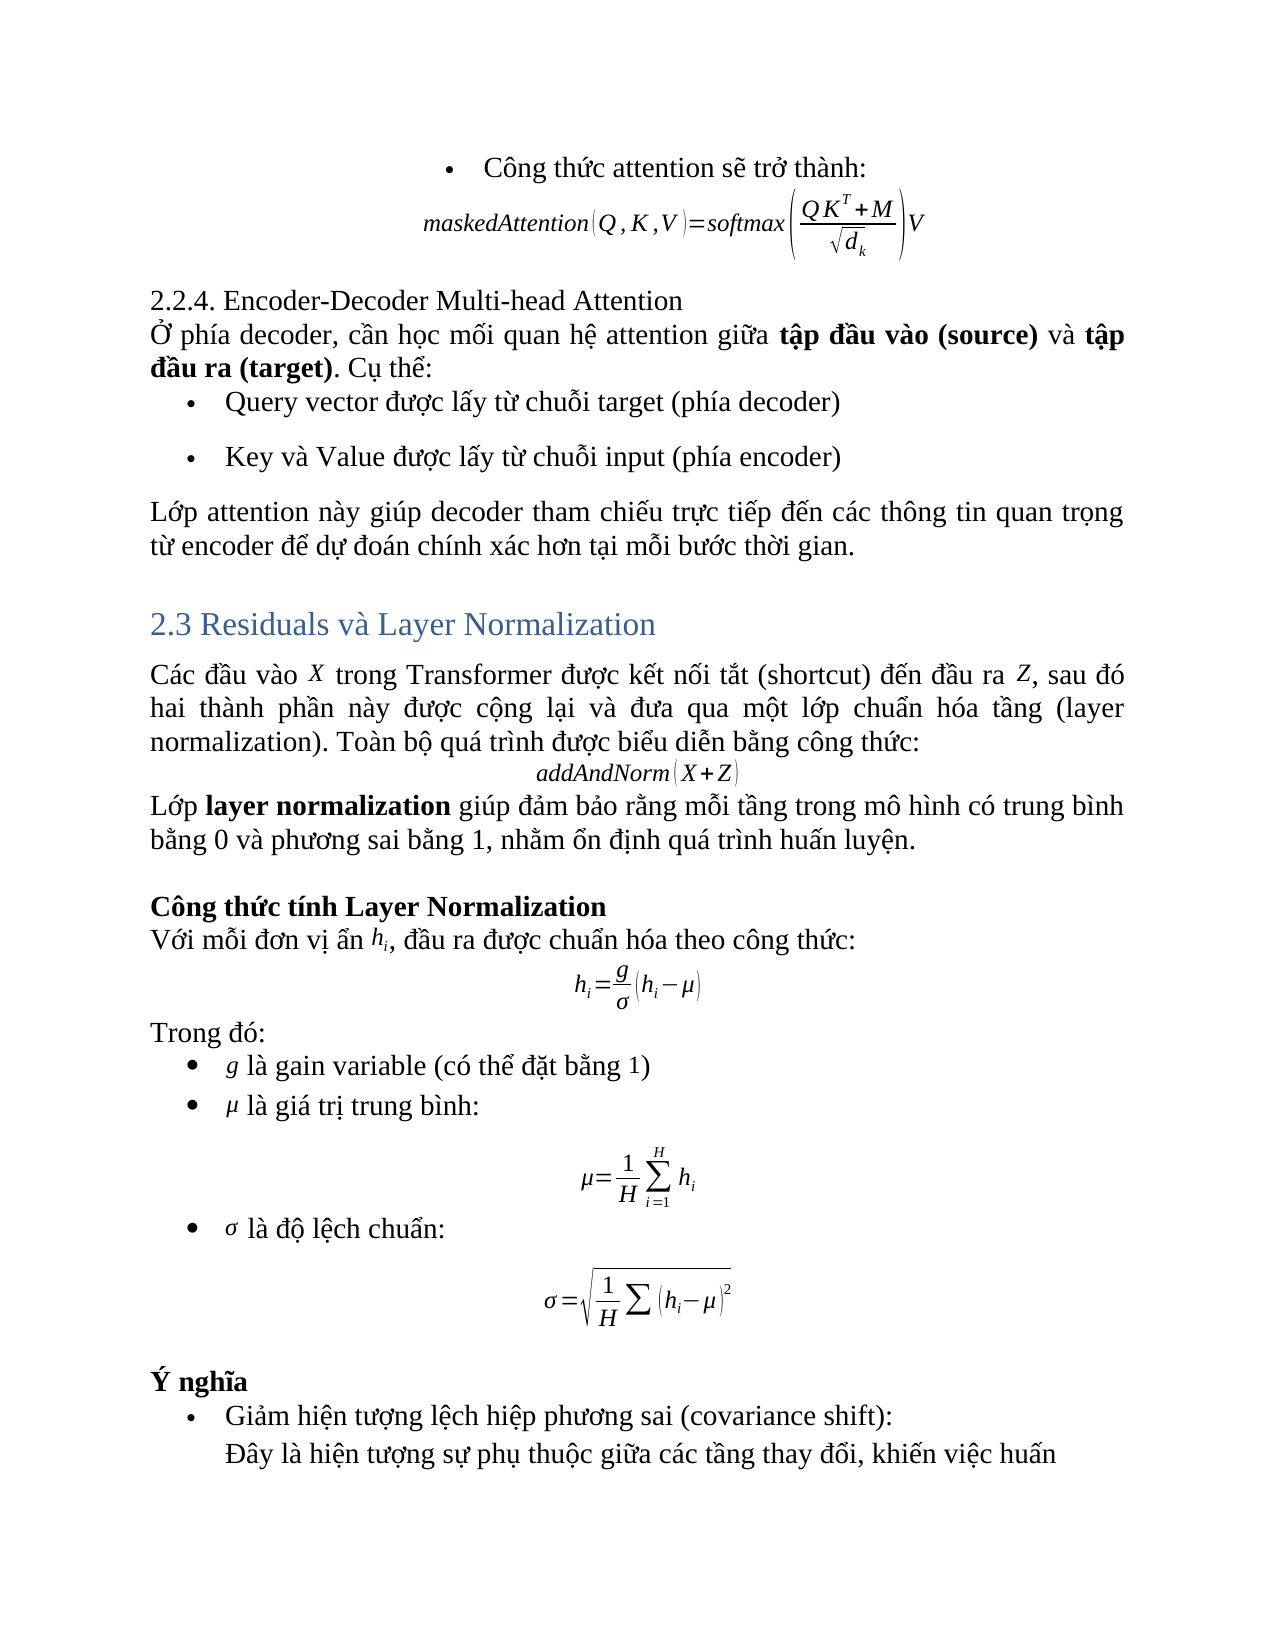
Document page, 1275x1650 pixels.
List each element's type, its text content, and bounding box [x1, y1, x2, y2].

text Với mỗi đơn vị ẩn , đầu ra được chuẩn hóa theo công thức: [150, 922, 1125, 956]
list Công thức attention sẽ trở thành: [187, 150, 1125, 263]
list là giá trị trung bình: [187, 1088, 1125, 1122]
text Trong đó: [150, 1015, 1125, 1048]
list là độ lệch chuẩn: [187, 1211, 1125, 1245]
text Các đầu vào trong Transformer được kết nối tắt (shortcut) đến đầu ra , sau đó hai thành phần này được cộng lại và đưa qua một lớp chuẩn hóa tầng (layer normalization). Toàn bộ quá trình được biểu diễn bằng công thức: [150, 657, 1125, 758]
text Lớp attention này giúp decoder tham chiếu trực tiếp đến các thông tin quan trọng từ encoder để dự đoán chính xác hơn tại mỗi bước thời gian. [150, 494, 1125, 562]
list Query vector được lấy từ chuỗi target (phía decoder) [187, 384, 1125, 418]
list Key và Value được lấy từ chuỗi input (phía encoder) [187, 439, 1125, 473]
subtitle 2.3 Residuals và Layer Normalization [150, 604, 1125, 643]
text Ý nghĩa [150, 1364, 1125, 1398]
text Công thức tính Layer Normalization [150, 889, 1125, 922]
text Lớp layer normalization giúp đảm bảo rằng mỗi tầng trong mô hình có trung bình bằng 0 và phương sai bằng 1, nhằm ổn định quá trình huấn luyện. [150, 788, 1125, 855]
list là gain variable (có thể đặt bằng ) [187, 1048, 1125, 1083]
text 2.2.4. Encoder-Decoder Multi-head Attention [150, 283, 1125, 317]
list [187, 1398, 1125, 1470]
text Ở phía decoder, cần học mối quan hệ attention giữa tập đầu vào (source) và tập đầu ra (target). Cụ thể: [150, 317, 1125, 384]
